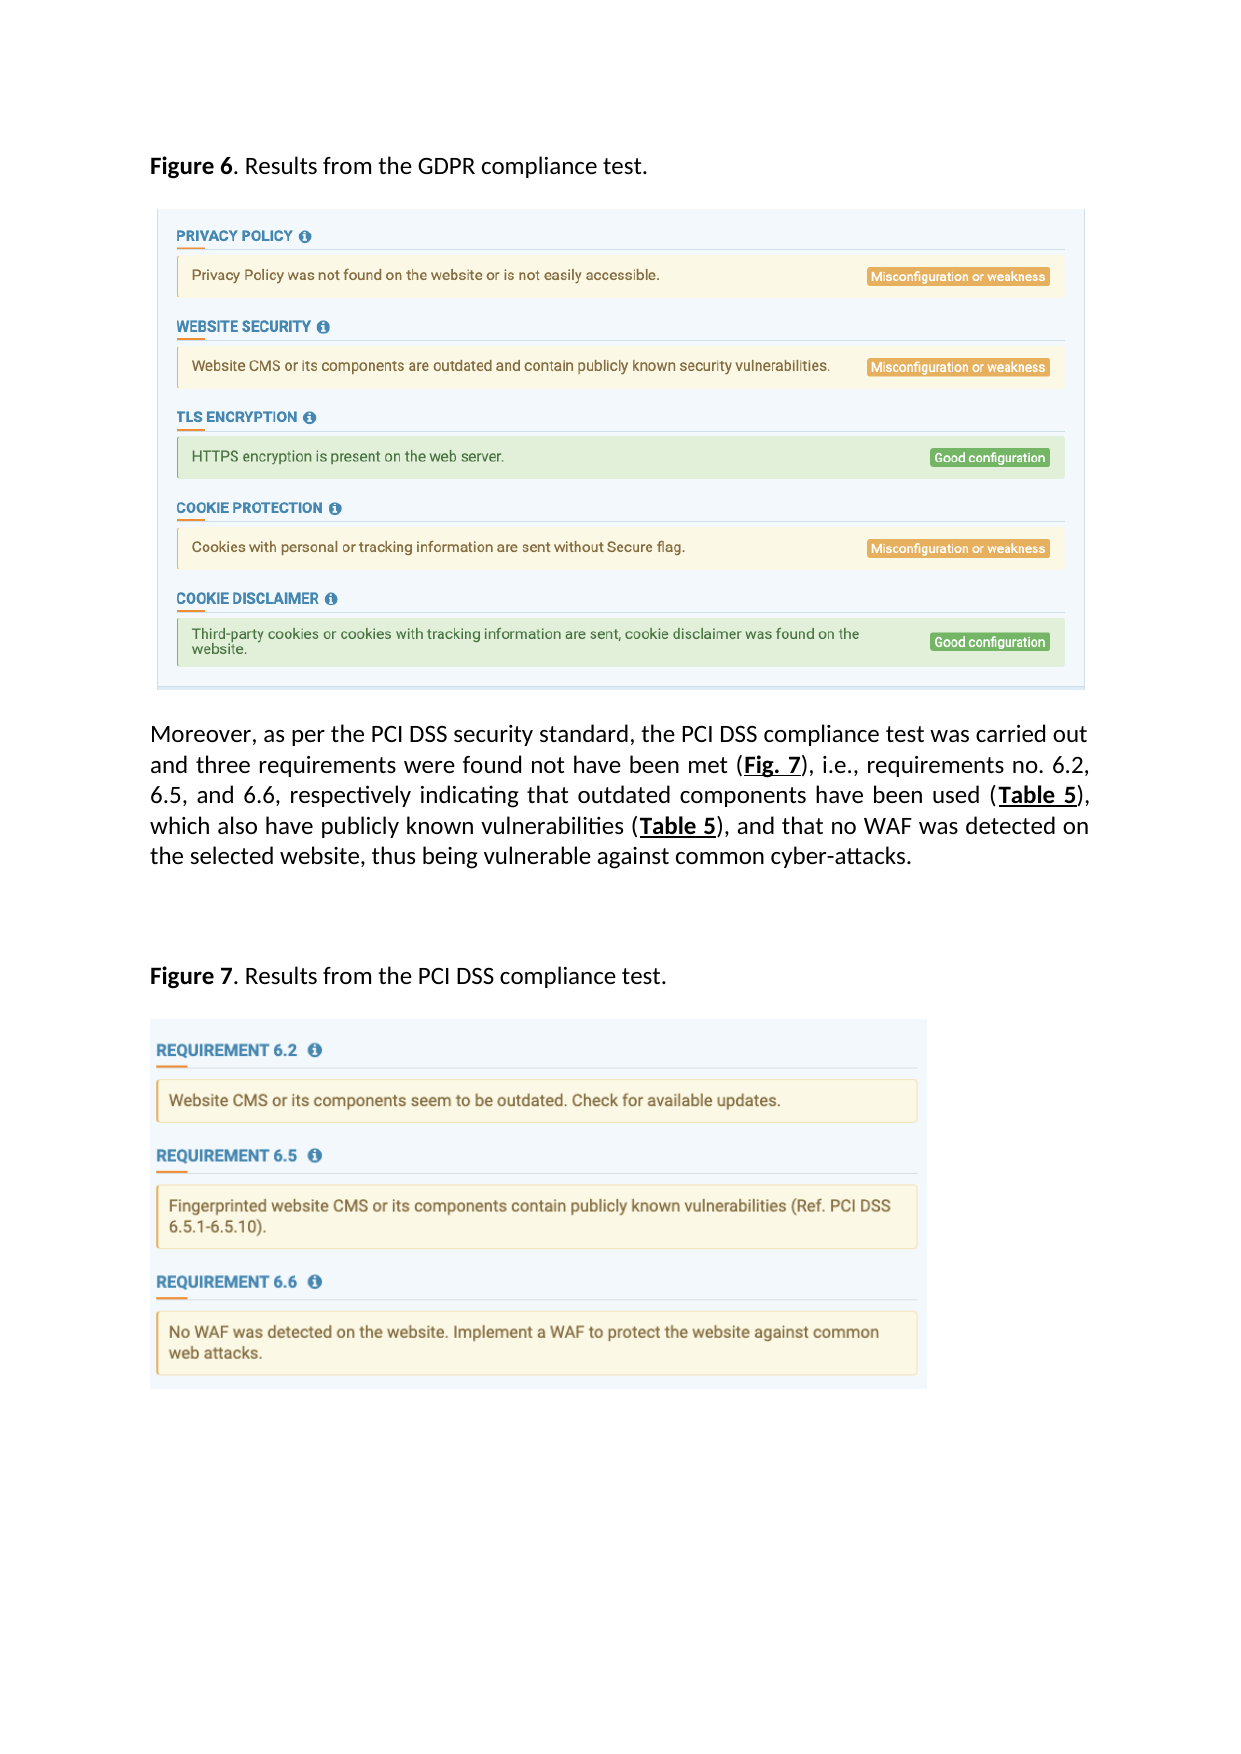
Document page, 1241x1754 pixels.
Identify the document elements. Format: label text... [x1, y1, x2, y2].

text Moreover, as per the PCI DSS security standard, the PCI DSS compliance test was carried out and three requirements were found not have been met (Fig. 7), i.e., requirements no. 6.2, 6.5, and 6.6, respectively indicating that outdated components have been used (Table 5), which also have publicly known vulnerabilities (Table 5), and that no WAF was detected on the selected website, thus being vulnerable against common cyber-attacks. [150, 718, 1090, 871]
text Figure 6. Results from the GDPR compliance test. [150, 150, 1090, 181]
picture [150, 209, 1091, 690]
text Figure 7. Results from the PCI DSS compliance test. [150, 960, 1090, 990]
picture [150, 1019, 928, 1389]
